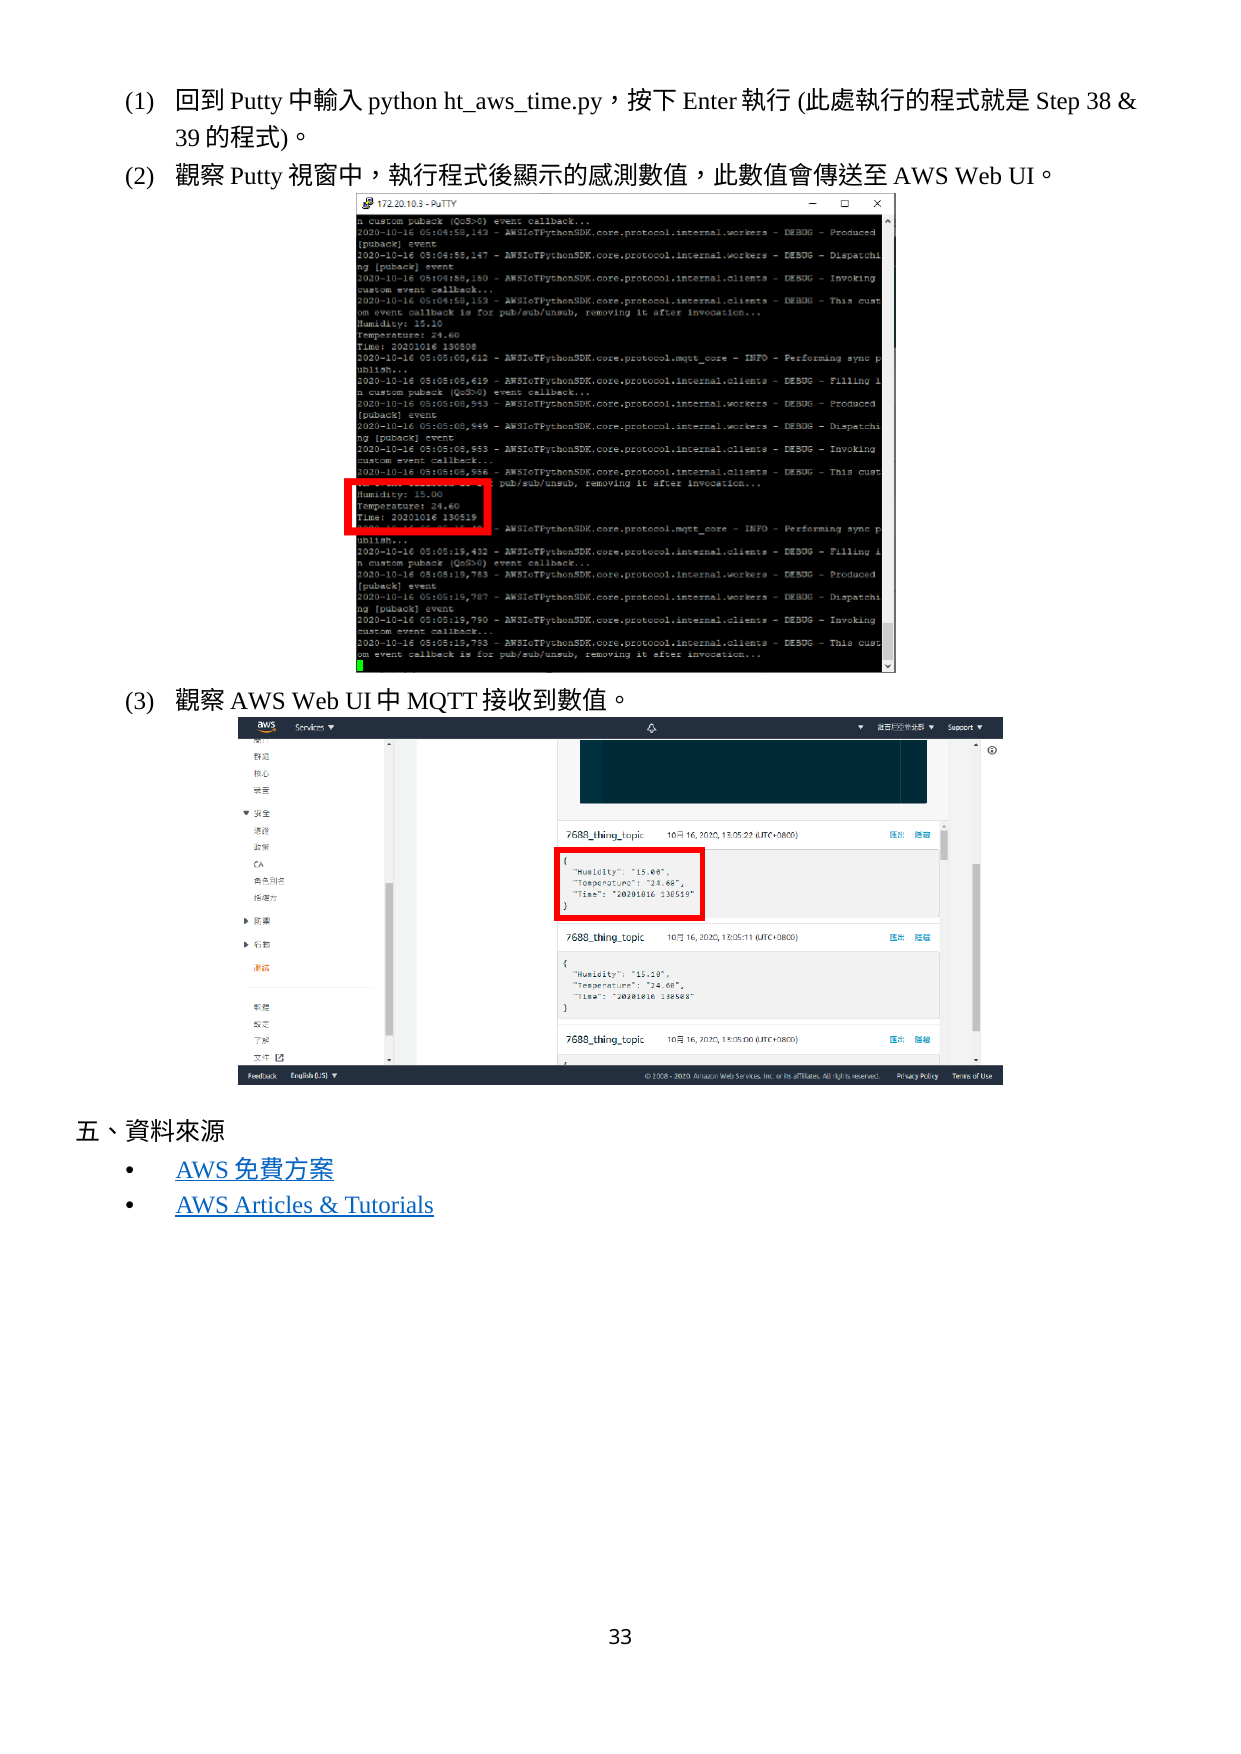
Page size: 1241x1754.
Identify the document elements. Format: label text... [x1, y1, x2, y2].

picture [237, 717, 1003, 1085]
picture [342, 192, 898, 674]
list 觀察AWS Web UI中MQTT接收到數值。 [125, 680, 1165, 717]
list AWS Articles & Tutorials [125, 1186, 1165, 1223]
list AWS免費方案 [125, 1148, 1165, 1186]
list 觀察Putty視窗中，執行程式後顯示的感測數值，此數值會傳送至AWS Web UI。 [125, 155, 1165, 192]
list 資料來源 [75, 1111, 1165, 1148]
list 回到Putty中輸入python ht_aws_time.py，按下Enter執行 (此處執行的程式就是Step 38 & 39的程式)。 [125, 80, 1165, 155]
